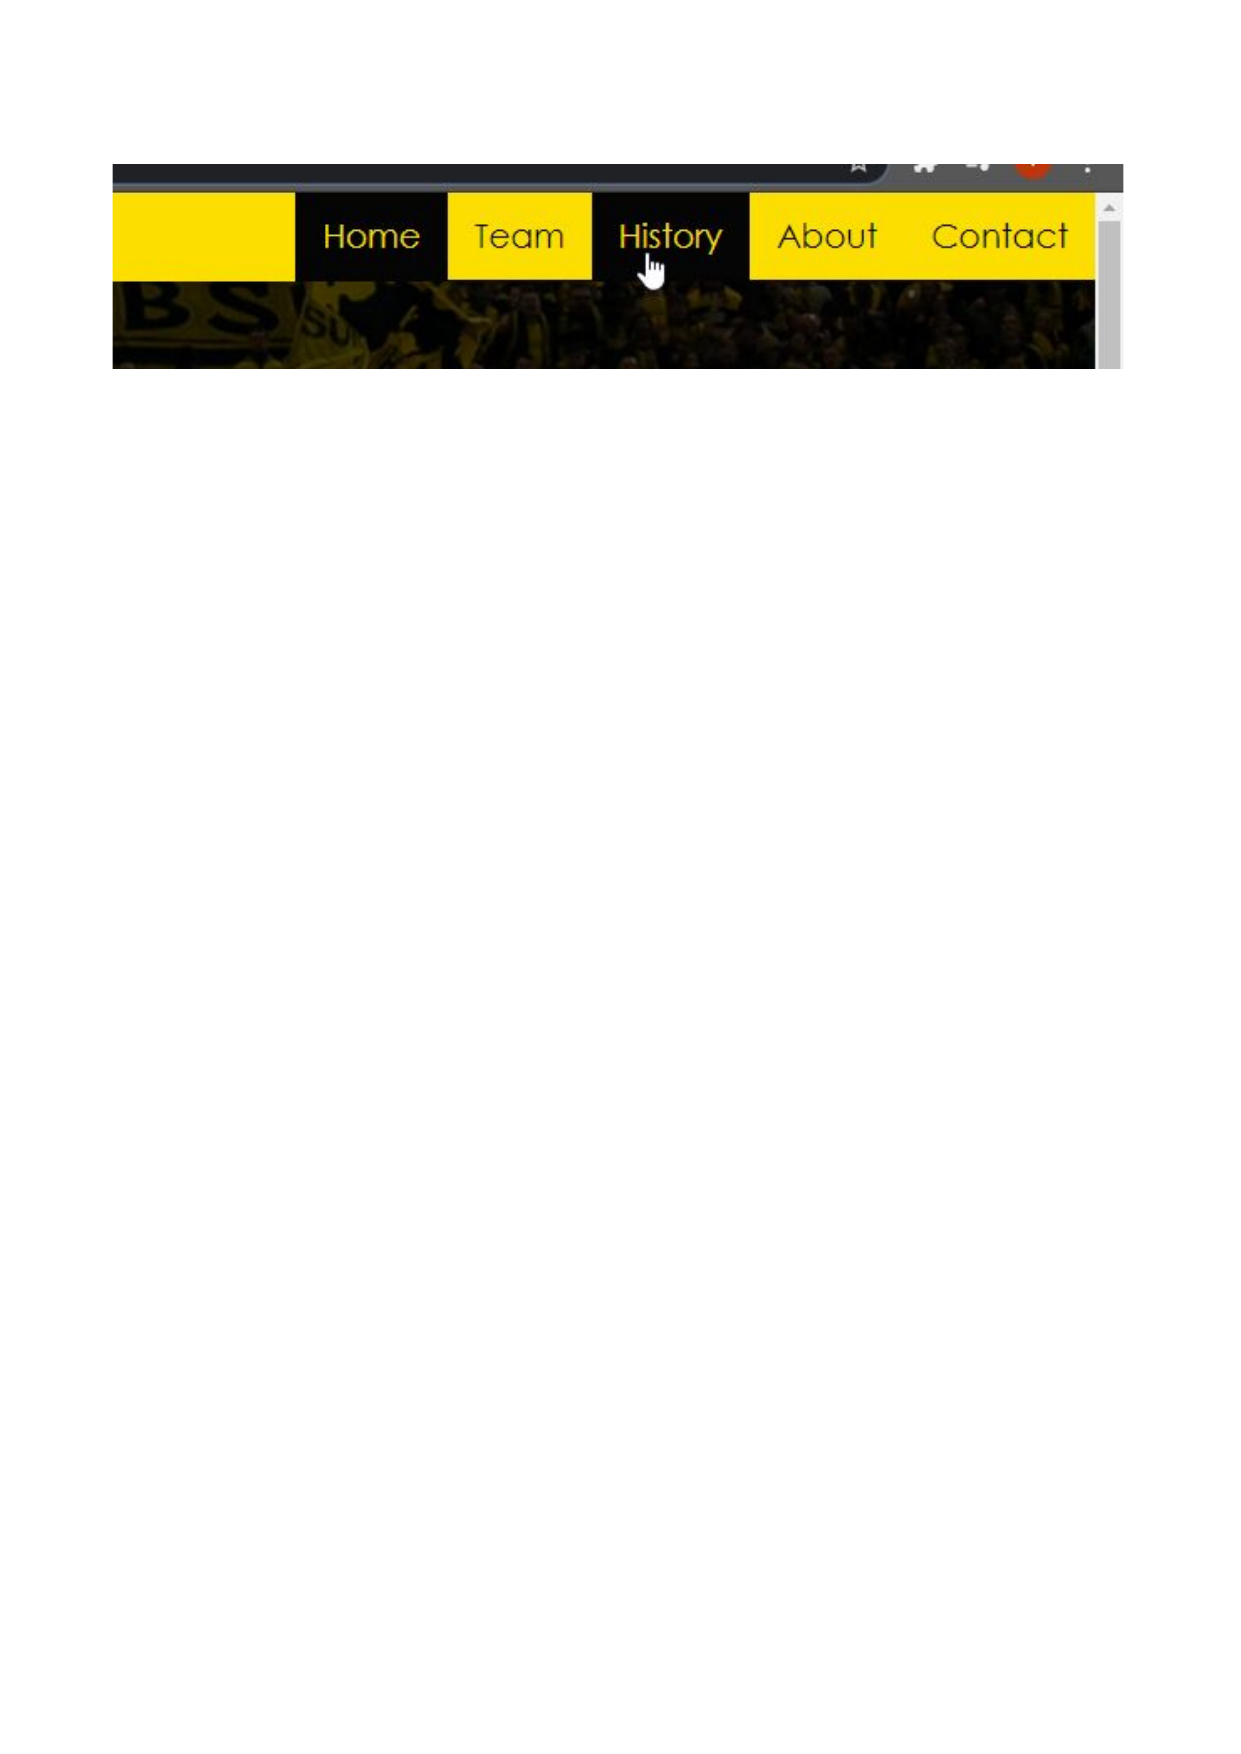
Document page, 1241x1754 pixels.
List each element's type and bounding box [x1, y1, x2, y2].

picture [112, 164, 1124, 369]
